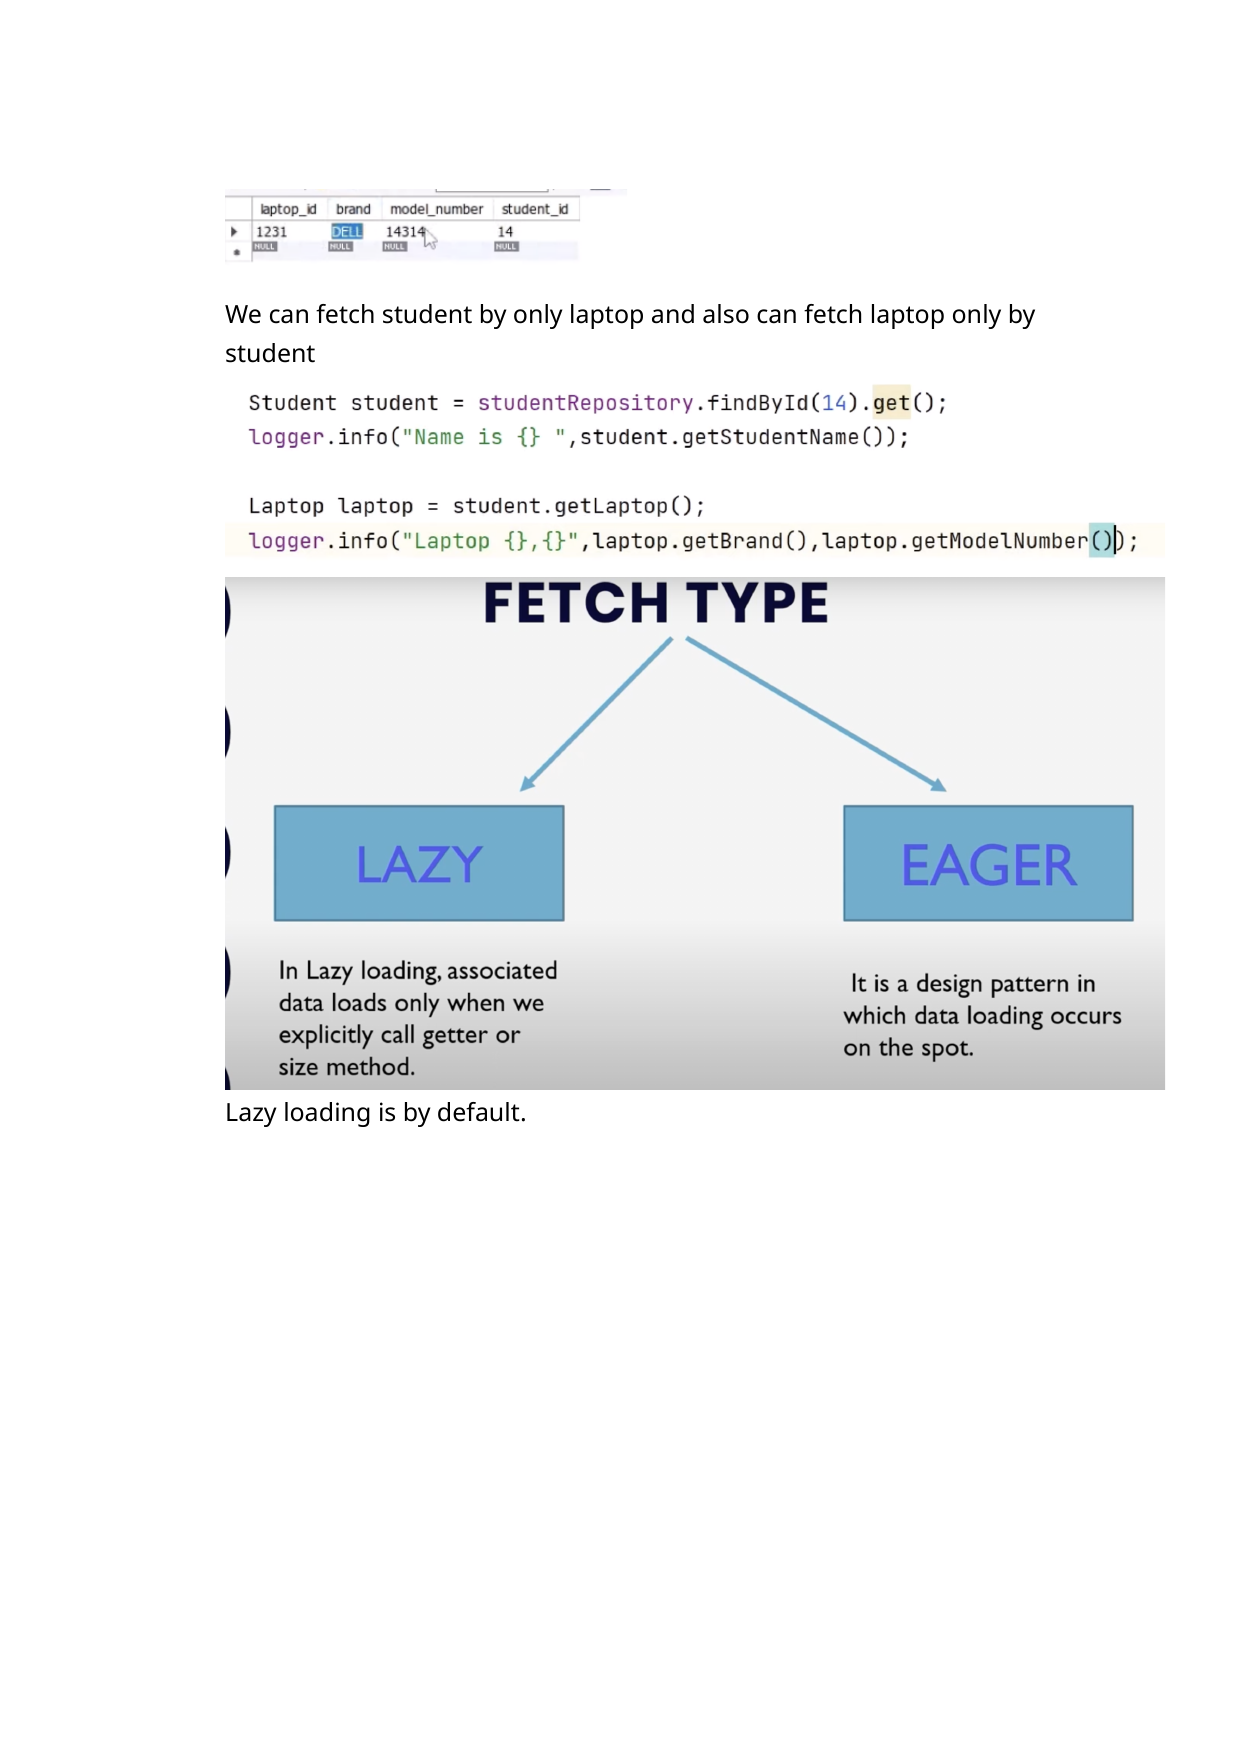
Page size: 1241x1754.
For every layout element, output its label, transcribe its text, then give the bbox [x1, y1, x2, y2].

picture [225, 374, 1166, 573]
list Lazy loading is by default. [225, 1094, 1090, 1128]
picture [225, 189, 628, 292]
picture [225, 577, 1166, 1090]
list We can fetch student by only laptop and also can fetch laptop only by student [225, 296, 1090, 369]
